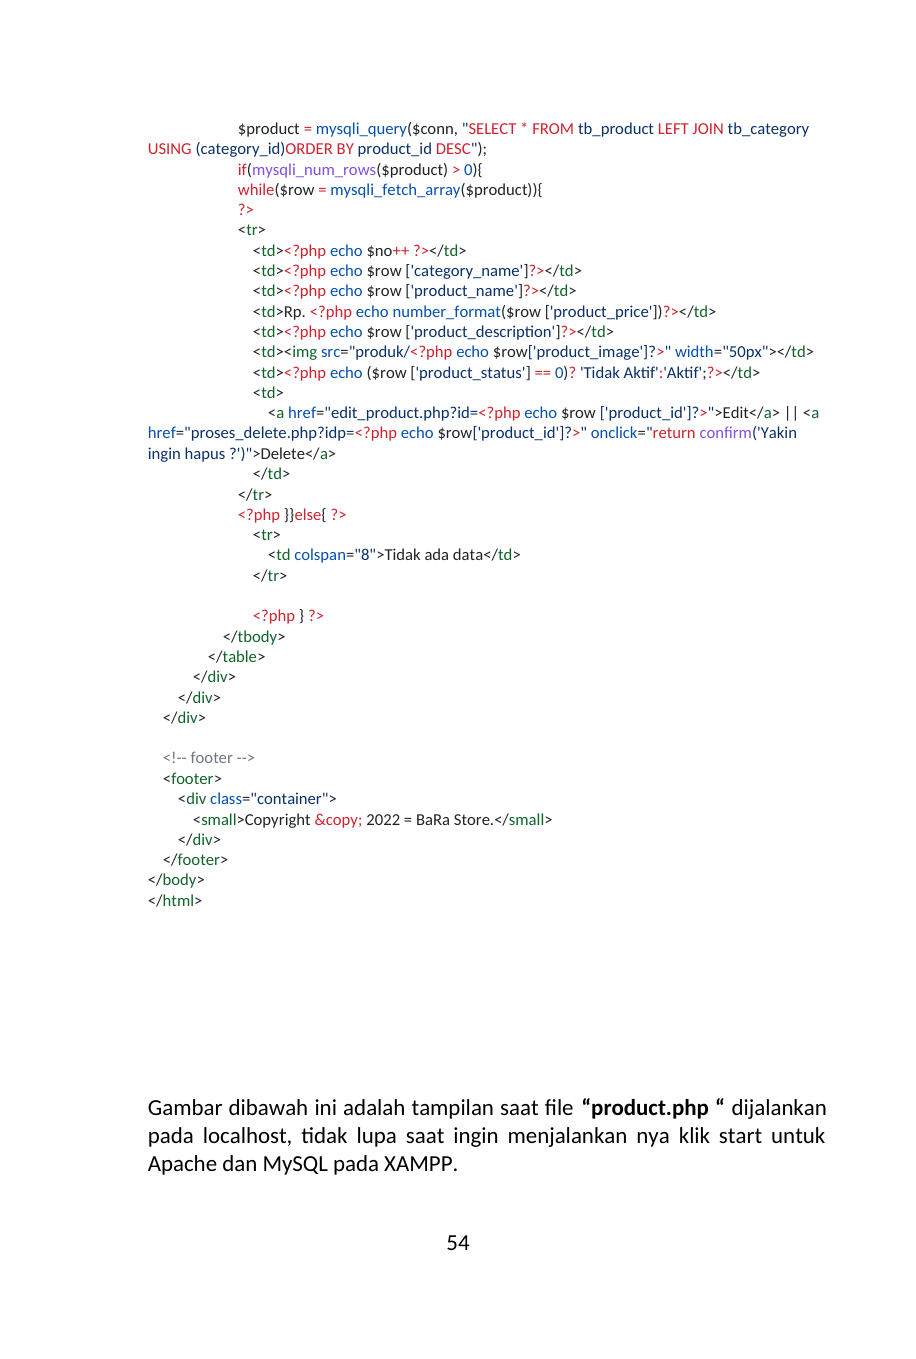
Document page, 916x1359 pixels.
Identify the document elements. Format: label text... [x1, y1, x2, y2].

text while($row = mysqli_fetch_array($product)){ [148, 179, 827, 199]
text </body> [148, 870, 827, 890]
text </tr> [148, 484, 827, 504]
text <td colspan="8">Tidak ada data</td> [148, 545, 827, 565]
text <?php }}else{ ?> [148, 504, 827, 524]
text </footer> [148, 849, 827, 870]
text Gambar dibawah ini adalah tampilan saat file “product.php “ dijalankan pada localhost, tidak lupa saat ingin menjalankan nya klik start untuk Apache dan MySQL pada XAMPP. [148, 1093, 827, 1177]
text </div> [148, 667, 827, 687]
text <td>Rp. <?php echo number_format($row ['product_price'])?></td> [148, 301, 827, 321]
text <footer> [148, 768, 827, 788]
text <td><img src="produk/<?php echo $row['product_image']?>" width="50px"></td> [148, 342, 827, 362]
text <td><?php echo $row ['category_name']?></td> [148, 260, 827, 281]
text <tr> [148, 524, 827, 545]
text $product = mysqli_query($conn, "SELECT * FROM tb_product LEFT JOIN tb_category USING (category_id)ORDER BY product_id DESC"); [148, 118, 827, 159]
text </div> [148, 707, 827, 727]
text </div> [148, 687, 827, 707]
text ?> [148, 199, 827, 220]
text </div> [148, 829, 827, 849]
text <?php } ?> [148, 606, 827, 626]
text <td> [148, 382, 827, 402]
text </table> [148, 646, 827, 667]
text if(mysqli_num_rows($product) > 0){ [148, 159, 827, 179]
text <td><?php echo $no++ ?></td> [148, 240, 827, 260]
text </tbody> [148, 626, 827, 646]
text </html> [148, 890, 827, 910]
text <small>Copyright &copy; 2022 = BaRa Store.</small> [148, 809, 827, 829]
text <tr> [148, 220, 827, 240]
text </tr> [148, 565, 827, 585]
text <td><?php echo $row ['product_name']?></td> [148, 281, 827, 301]
text </td> [148, 463, 827, 484]
text <!-- footer --> [148, 748, 827, 768]
text <td><?php echo ($row ['product_status'] == 0)? 'Tidak Aktif':'Aktif';?></td> [148, 362, 827, 382]
text <div class="container"> [148, 788, 827, 809]
text <a href="edit_product.php?id=<?php echo $row ['product_id']?>">Edit</a> || <a href="proses_delete.php?idp=<?php echo $row['product_id']?>" onclick="return confirm('Yakin ingin hapus ?')">Delete</a> [148, 402, 827, 463]
text <td><?php echo $row ['product_description']?></td> [148, 321, 827, 342]
